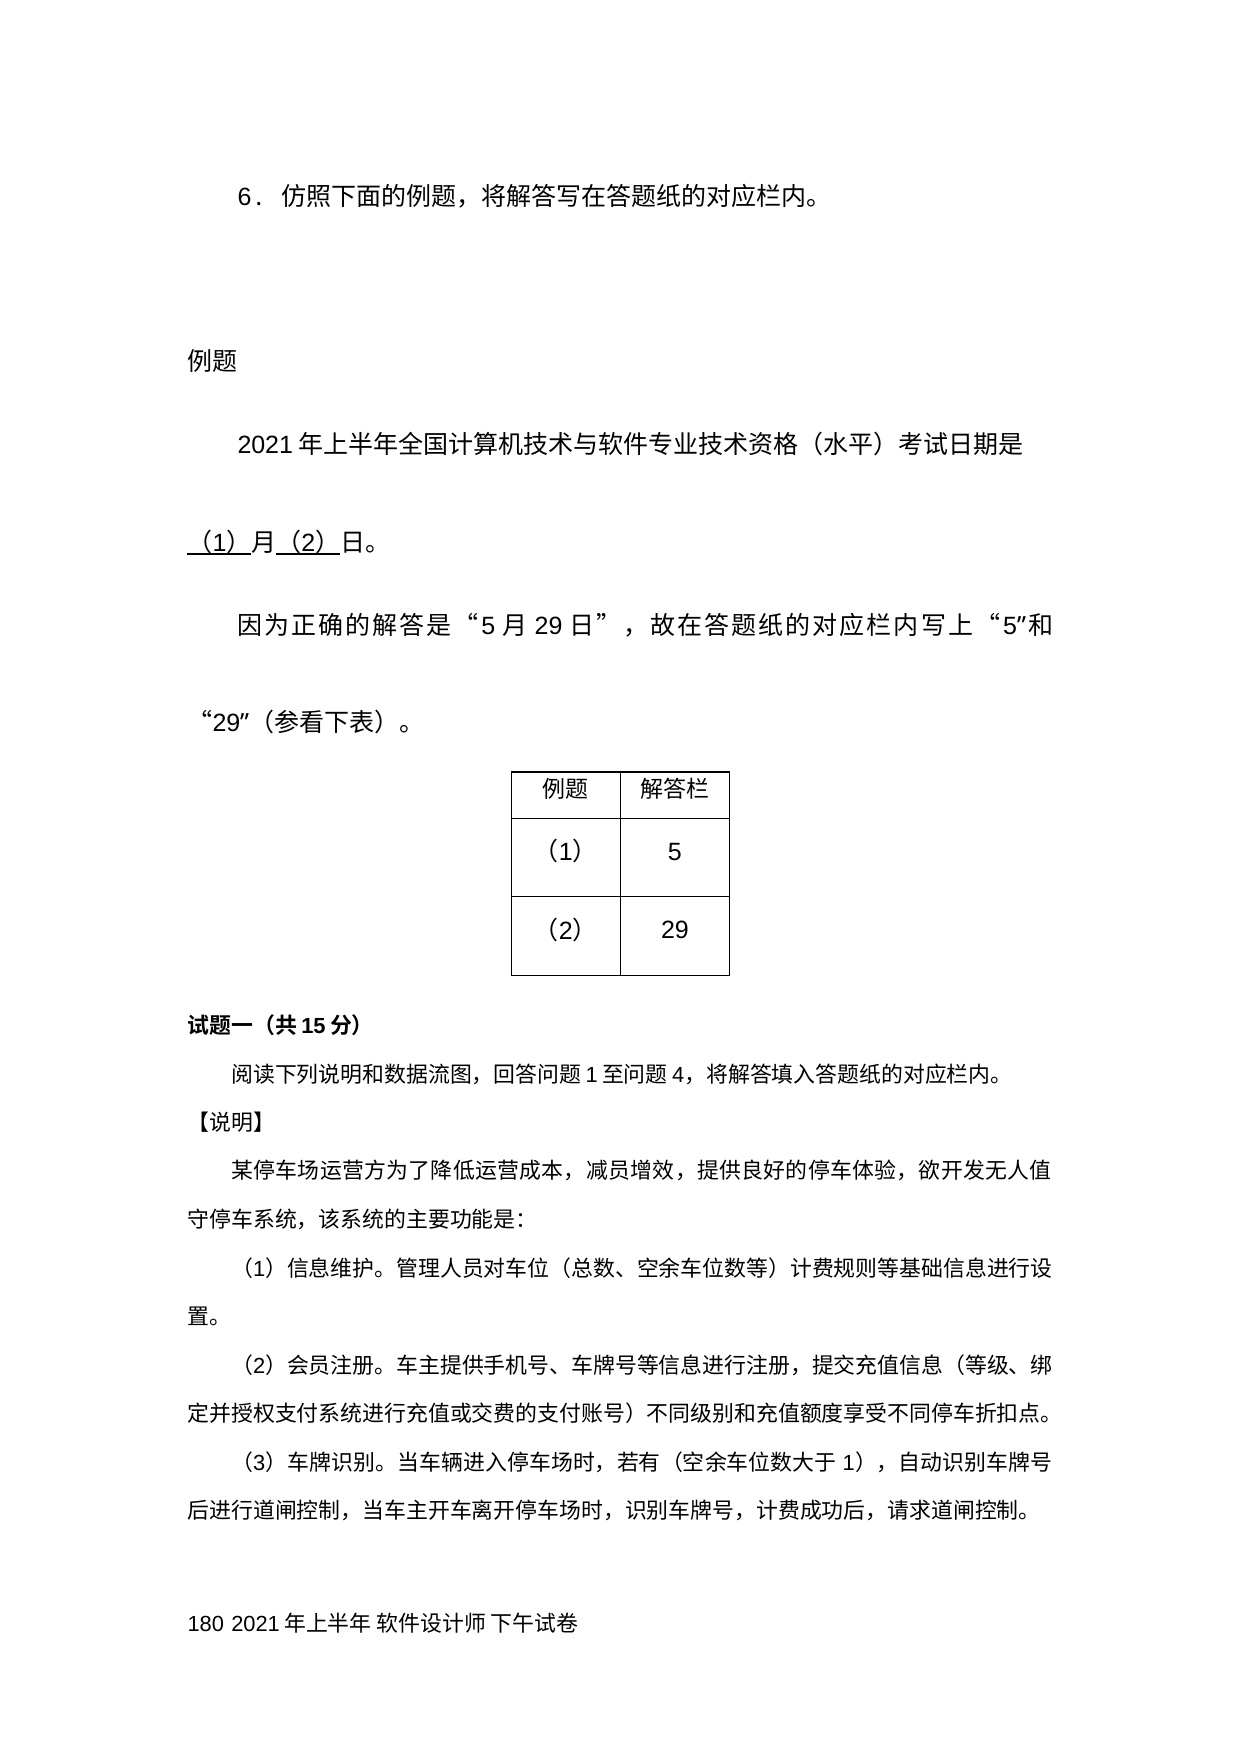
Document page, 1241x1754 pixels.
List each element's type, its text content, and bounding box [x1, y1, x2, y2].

text 试题一（共15分） [187, 1008, 1053, 1041]
text 例题 [187, 327, 1053, 392]
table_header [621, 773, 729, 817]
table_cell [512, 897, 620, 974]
text 因为正确的解答是“5月29日”，故在答题纸的对应栏内写上“5”和“29”（参看下表）。 [187, 591, 1053, 753]
text 阅读下列说明和数据流图，回答问题1至问题4，将解答填入答题纸的对应栏内。 [187, 1056, 1053, 1089]
text 某停车场运营方为了降低运营成本，减员增效，提供良好的停车体验，欲开发无人值守停车系统，该系统的主要功能是： [187, 1153, 1053, 1234]
text （2）会员注册。车主提供手机号、车牌号等信息进行注册，提交充值信息（等级、绑定并授权支付系统进行充值或交费的支付账号）不同级别和充值额度享受不同停车折扣点。 [187, 1347, 1053, 1428]
text 【说明】 [187, 1105, 1053, 1137]
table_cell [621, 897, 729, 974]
text 2021年上半年全国计算机技术与软件专业技术资格（水平）考试日期是（1）月（2）日。 [187, 410, 1053, 573]
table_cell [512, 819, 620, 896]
text （3）车牌识别。当车辆进入停车场时，若有（空余车位数大于1），自动识别车牌号后进行道闸控制，当车主开车离开停车场时，识别车牌号，计费成功后，请求道闸控制。 [187, 1444, 1053, 1526]
text 6. 仿照下面的例题，将解答写在答题纸的对应栏内。 [187, 162, 1053, 227]
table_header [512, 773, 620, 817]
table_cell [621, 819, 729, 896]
text （1）信息维护。管理人员对车位（总数、空余车位数等）计费规则等基础信息进行设置。 [187, 1250, 1053, 1331]
